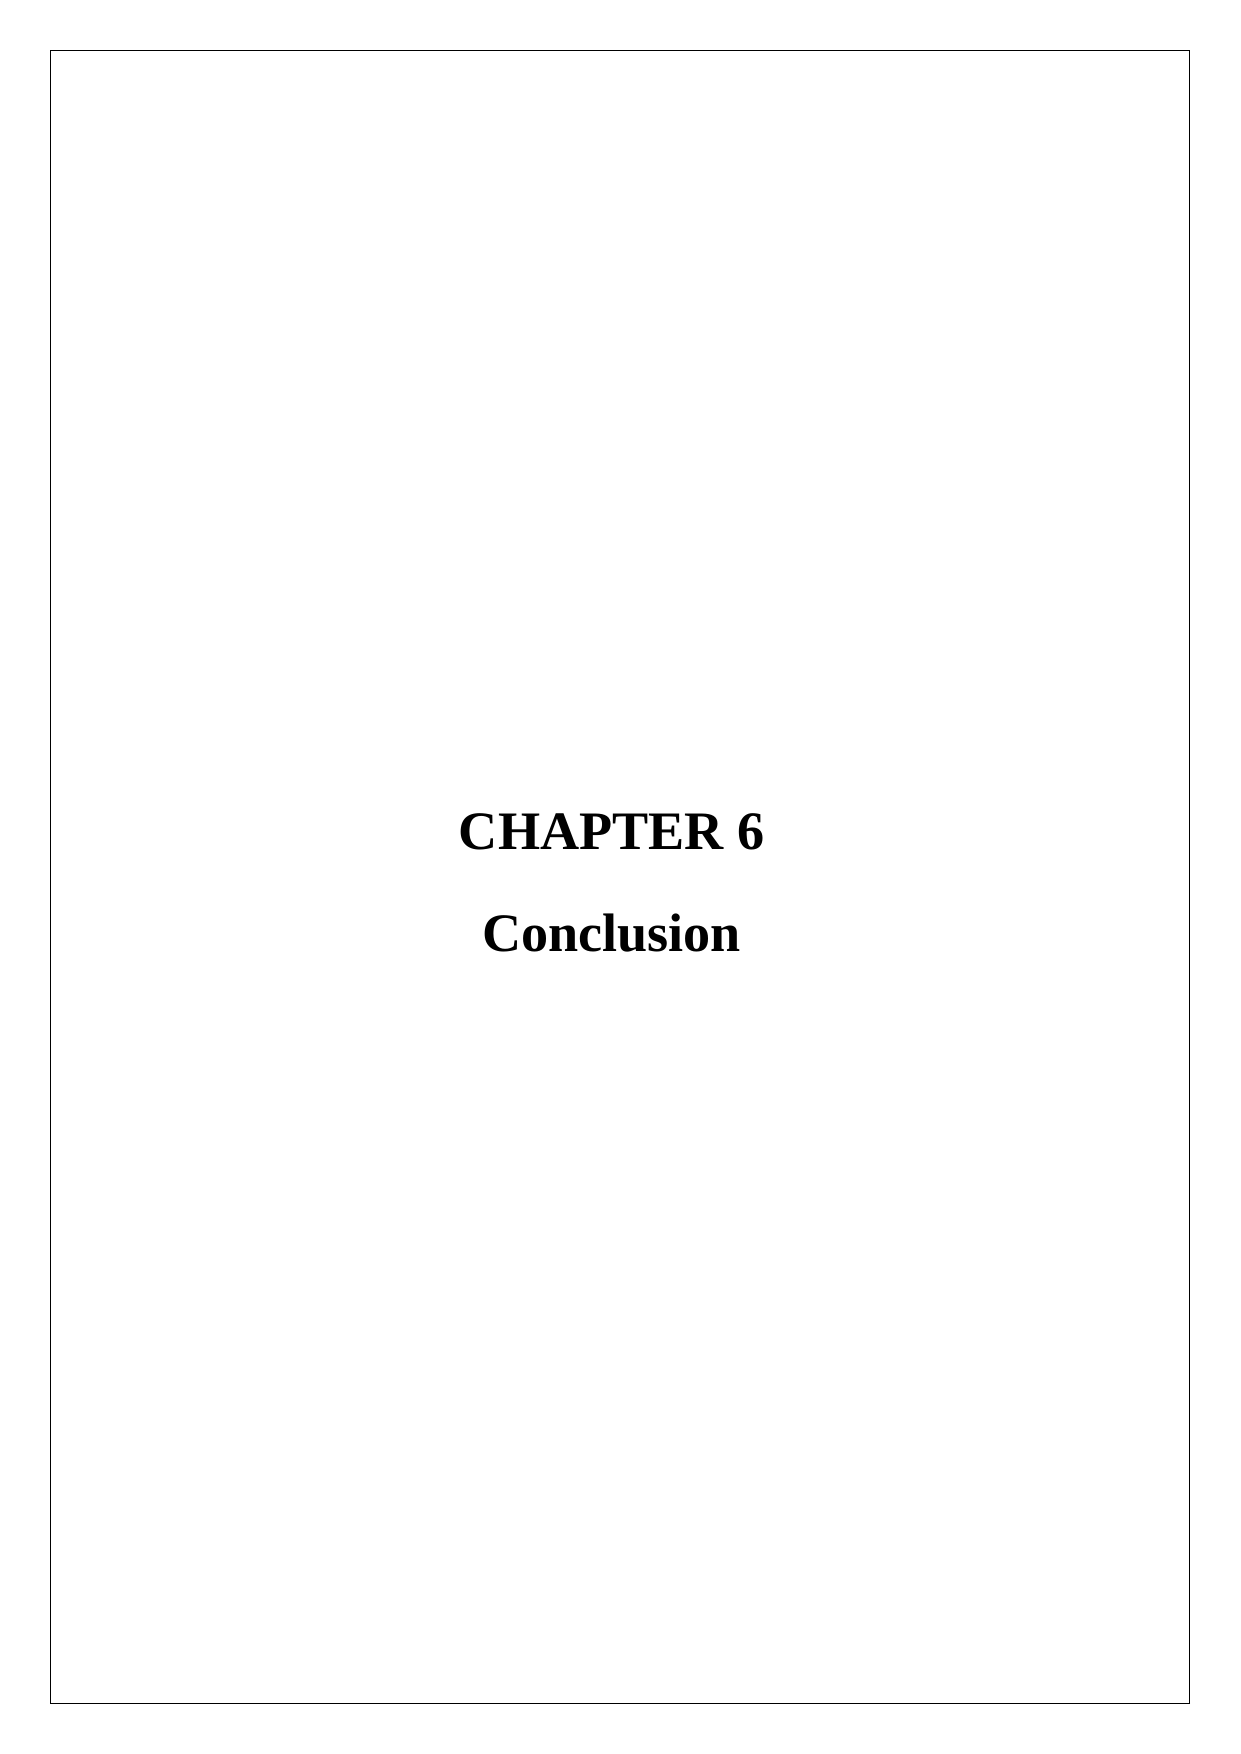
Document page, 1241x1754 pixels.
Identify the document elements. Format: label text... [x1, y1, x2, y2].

subtitle Conclusion [112, 901, 1110, 963]
subtitle CHAPTER 6 [112, 799, 1110, 861]
